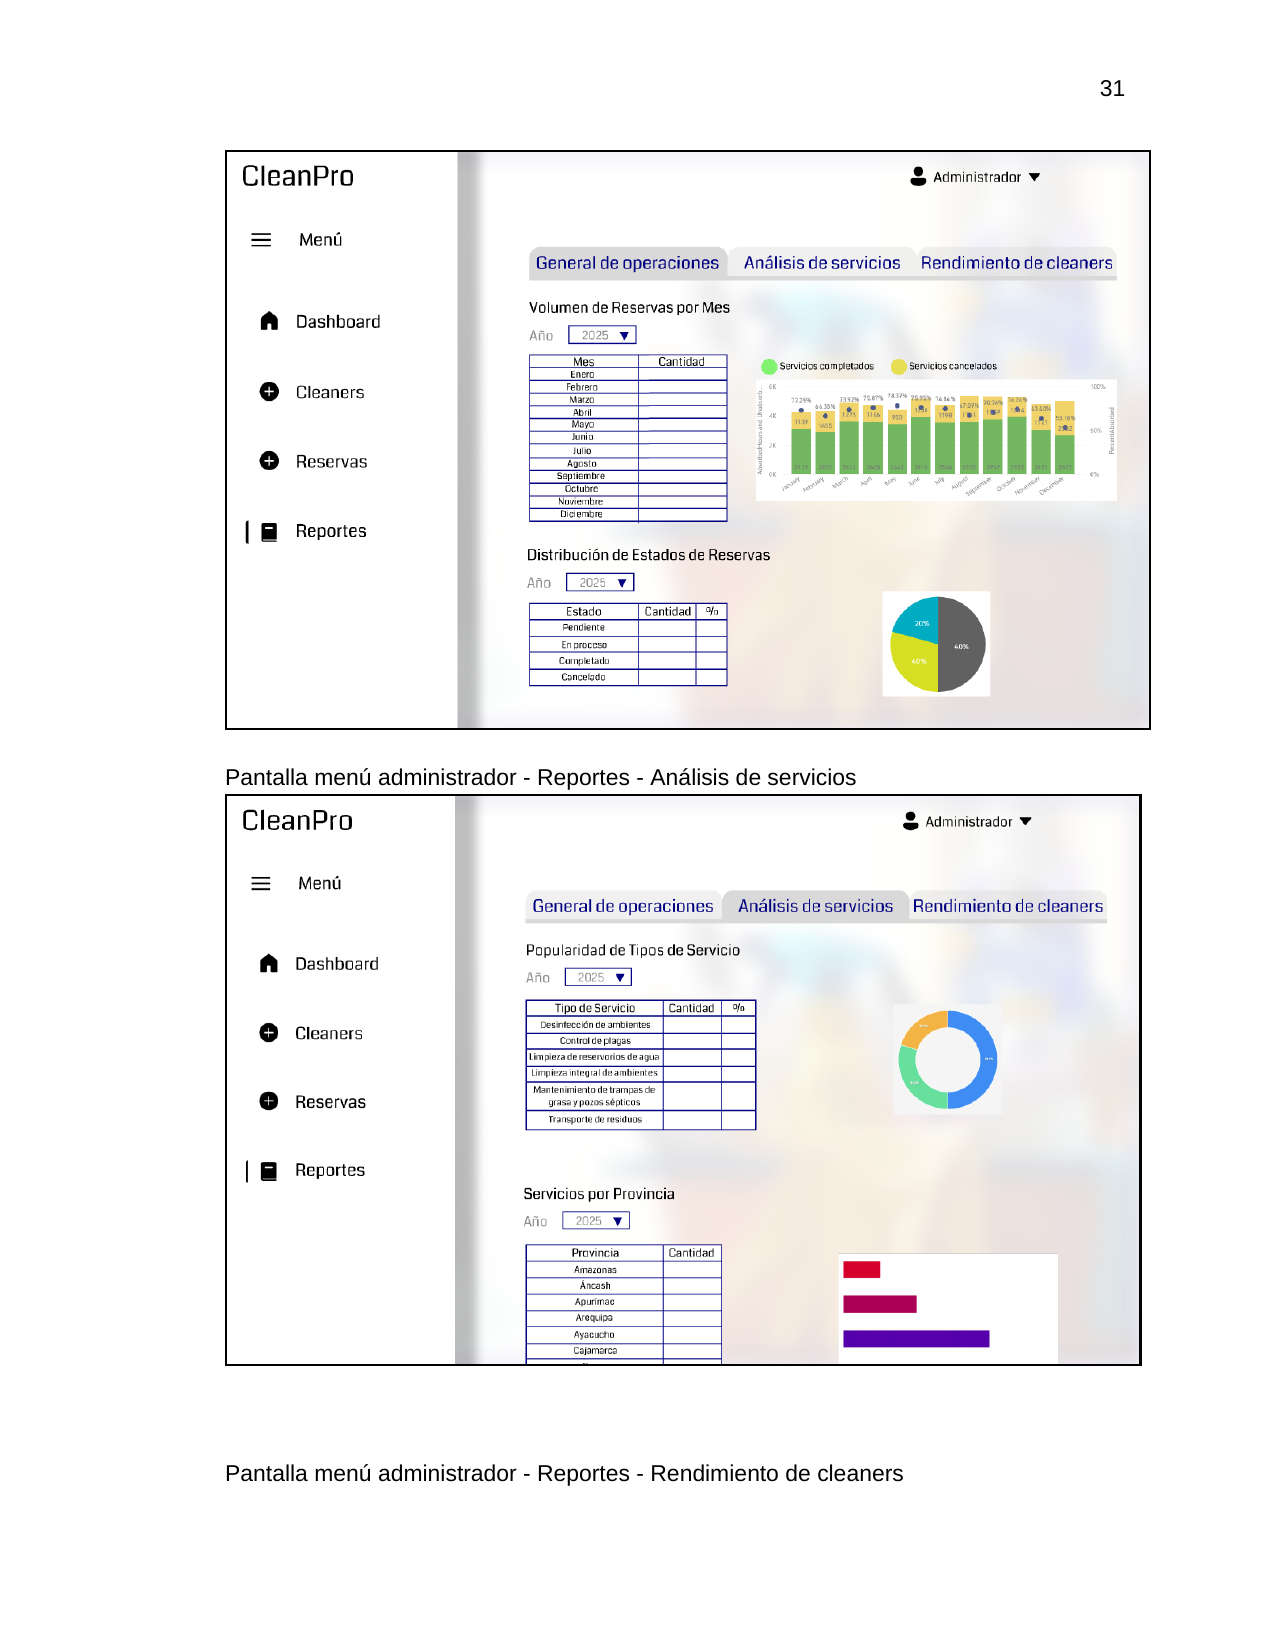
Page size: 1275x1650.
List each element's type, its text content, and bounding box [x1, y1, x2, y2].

picture [227, 796, 1139, 1364]
text Pantalla menú administrador - Reportes - Rendimiento de cleaners [225, 1460, 1125, 1487]
picture [227, 152, 1149, 728]
text Pantalla menú administrador - Reportes - Análisis de servicios [225, 764, 1125, 794]
